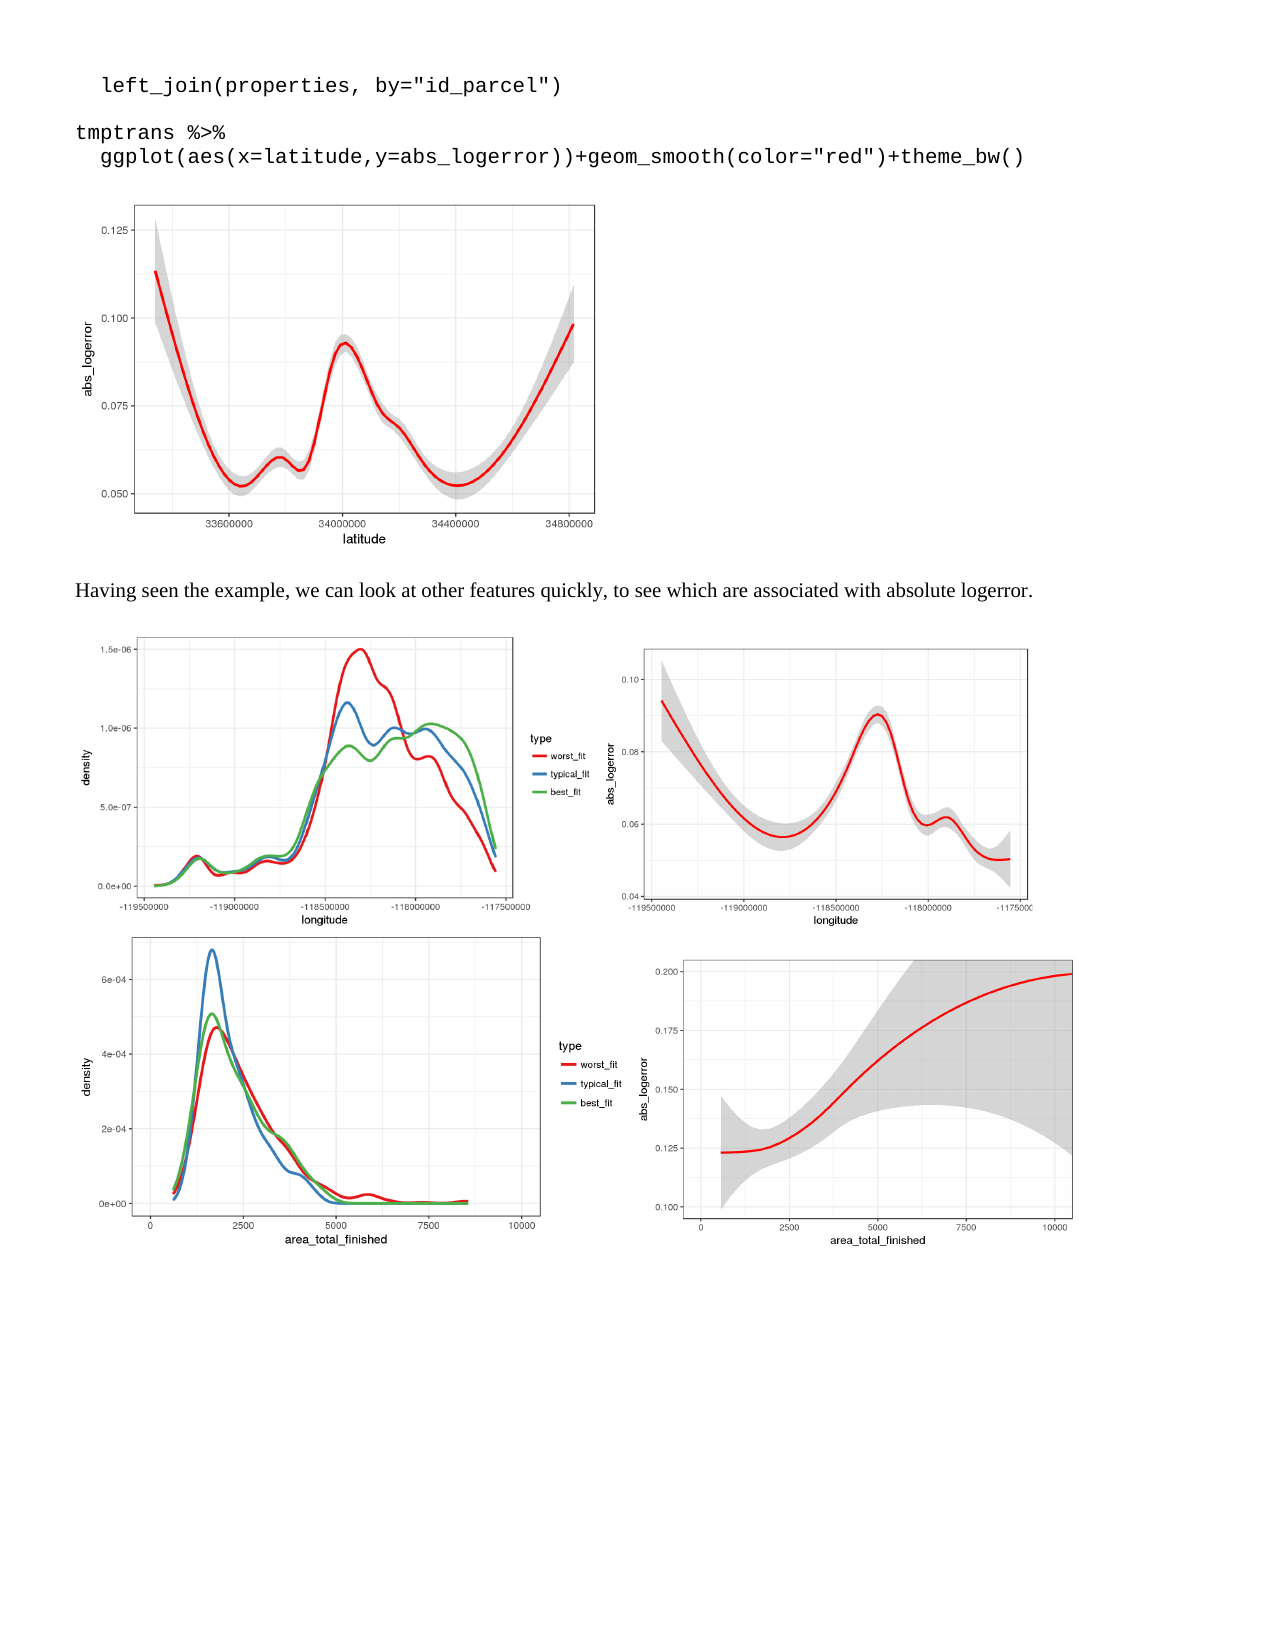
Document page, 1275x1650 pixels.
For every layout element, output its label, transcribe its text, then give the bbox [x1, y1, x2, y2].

text tmptrans %>% [75, 122, 1200, 146]
picture [75, 631, 1078, 1252]
text Having seen the example, we can look at other features quickly, to see which are associated with absolute logerror. [75, 578, 1200, 602]
picture [75, 198, 601, 550]
text ggplot(aes(x=latitude,y=abs_logerror))+geom_smooth(color="red")+theme_bw() [75, 146, 1200, 169]
text left_join(properties, by="id_parcel") [75, 75, 1200, 99]
